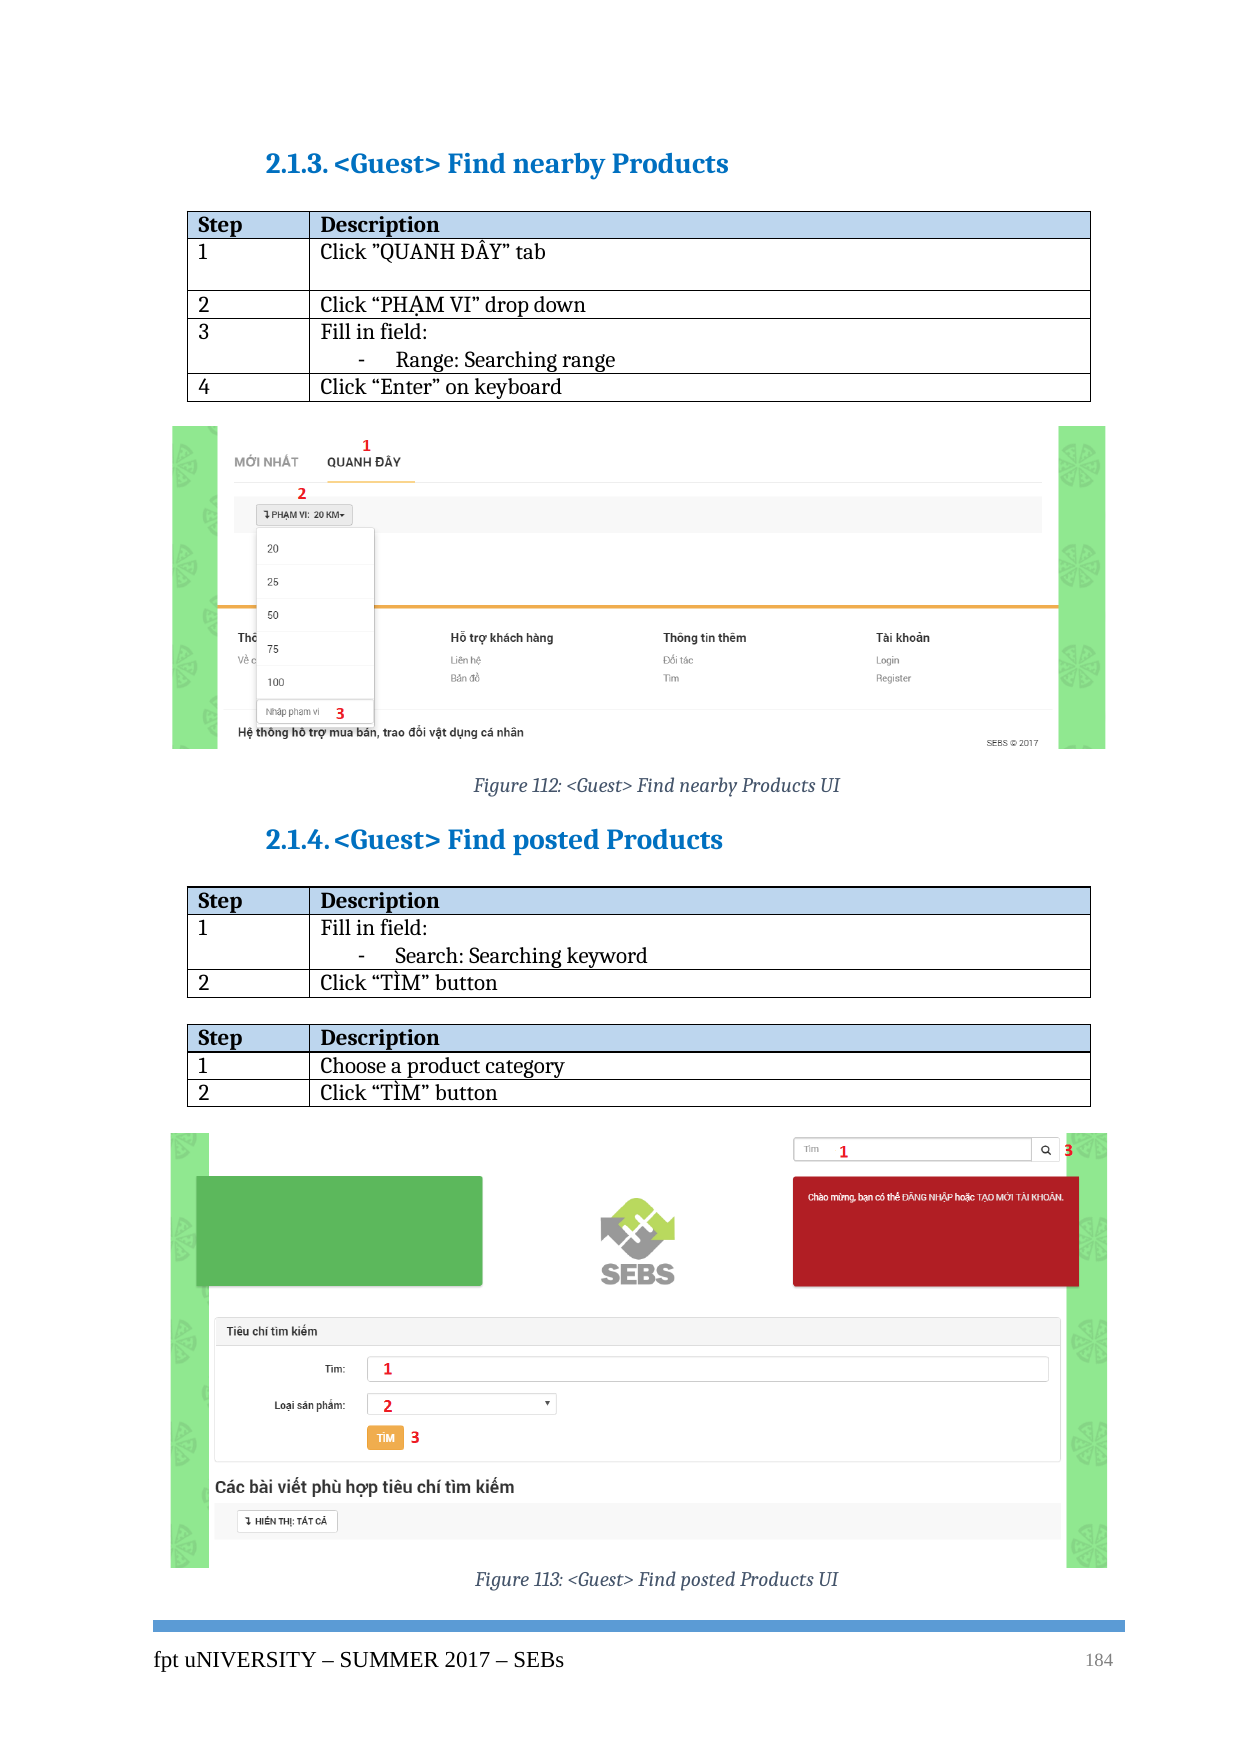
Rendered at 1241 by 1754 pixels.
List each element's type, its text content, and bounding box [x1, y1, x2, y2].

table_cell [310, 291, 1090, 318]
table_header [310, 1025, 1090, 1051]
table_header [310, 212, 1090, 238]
text <Guest> Find nearby Products [266, 147, 1125, 181]
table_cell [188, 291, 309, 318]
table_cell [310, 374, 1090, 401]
picture [170, 1133, 1108, 1568]
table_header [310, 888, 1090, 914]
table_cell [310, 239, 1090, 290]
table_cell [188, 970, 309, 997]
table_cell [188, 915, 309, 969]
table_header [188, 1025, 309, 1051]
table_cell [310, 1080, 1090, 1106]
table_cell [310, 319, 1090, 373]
text <Guest> Find posted Products [266, 823, 1125, 856]
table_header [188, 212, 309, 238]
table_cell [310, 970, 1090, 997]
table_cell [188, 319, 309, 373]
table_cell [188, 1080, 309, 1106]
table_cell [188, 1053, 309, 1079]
picture [172, 426, 1106, 749]
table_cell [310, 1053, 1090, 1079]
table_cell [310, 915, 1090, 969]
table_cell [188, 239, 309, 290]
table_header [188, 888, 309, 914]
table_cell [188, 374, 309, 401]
